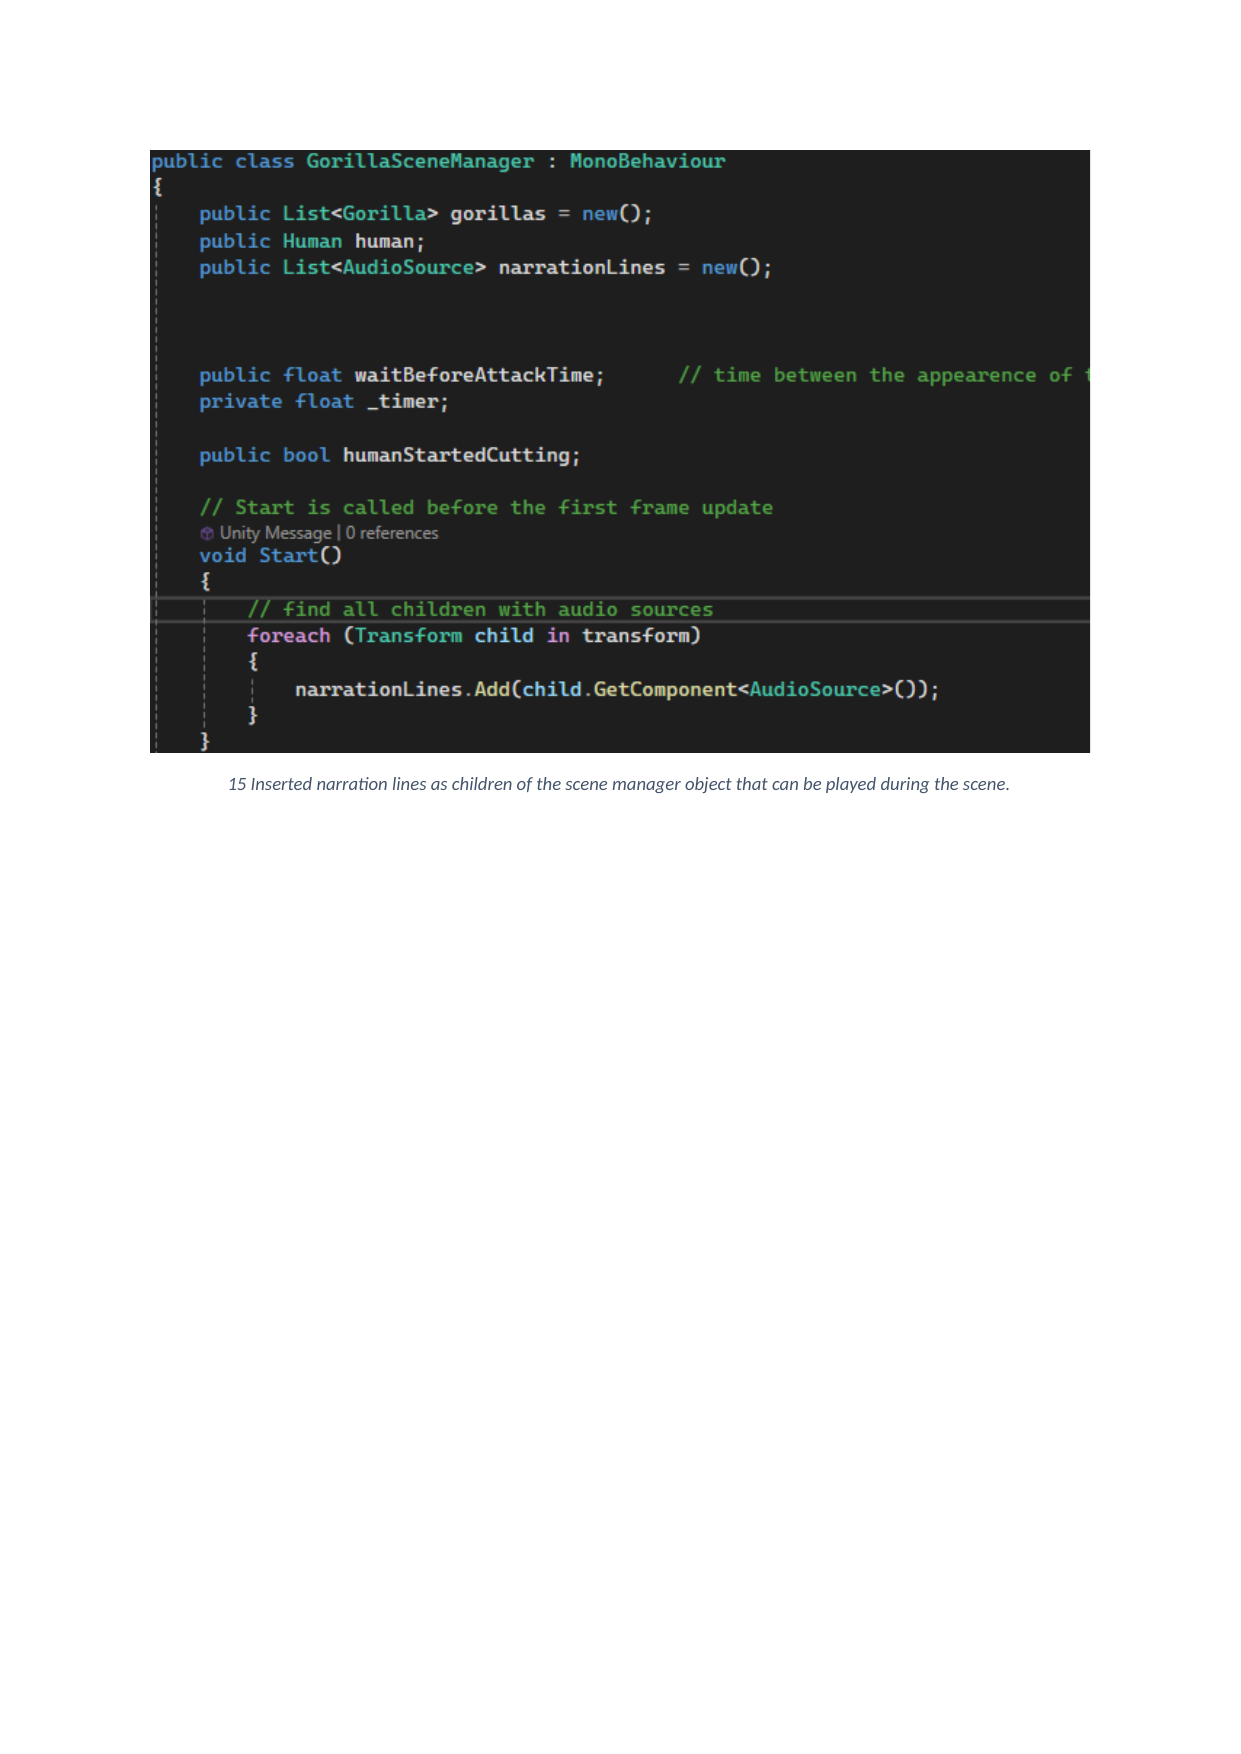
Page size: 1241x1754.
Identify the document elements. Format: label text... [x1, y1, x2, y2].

picture [150, 150, 1091, 753]
